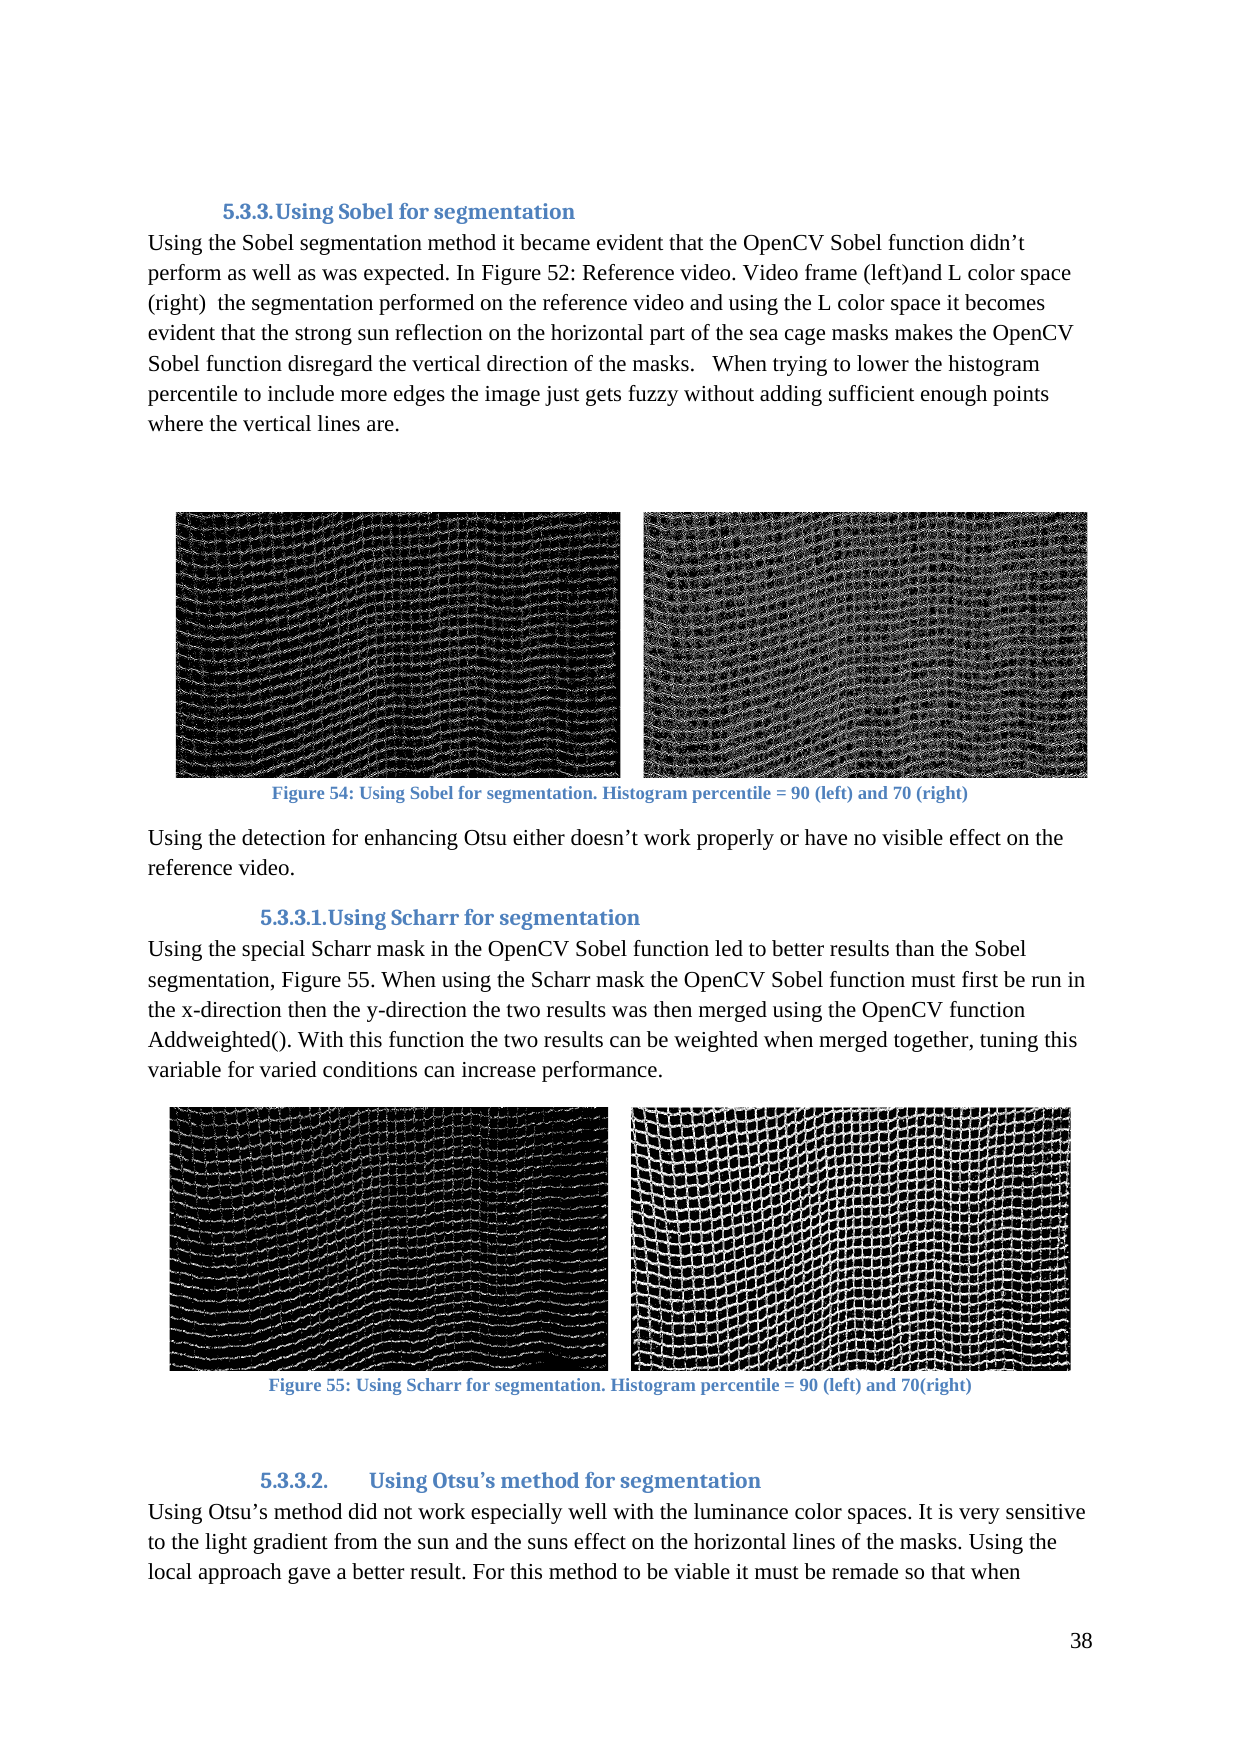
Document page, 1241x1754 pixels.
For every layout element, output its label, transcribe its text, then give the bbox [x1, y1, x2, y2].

text Using the special Scharr mask in the OpenCV Sobel function led to better results than the Sobel segmentation, Figure 51. When using the Scharr mask the OpenCV Sobel function must first be run in the x-direction then the y-direction the two results was then merged using the OpenCV function Addweighted(). With this function the two results can be weighted when merged together, tuning this variable for varied conditions can increase performance. [148, 935, 1093, 1083]
text Figure 55: Using Scharr for segmentation. Histogram percentile = 90 (left) and 70(right) [148, 1374, 1093, 1396]
subtitle Using Scharr for segmentation [260, 905, 1093, 932]
picture [643, 512, 1088, 778]
picture [175, 512, 621, 778]
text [148, 1498, 1093, 1585]
text Figure 54: Using Sobel for segmentation. Histogram percentile = 90 (left) and 70 (right) [148, 782, 1093, 803]
picture [169, 1107, 609, 1371]
subtitle Using Sobel for segmentation [223, 199, 1093, 225]
text Using the detection for enhancing Otsu either doesn’t work properly or have no visible effect on the reference video. [148, 824, 1093, 881]
text Using the Sobel segmentation method it became evident that the OpenCV Sobel function didn’t perform as well as was expected. In Figure 48: Reference video. Video frame (left)and L color space (right) the segmentation performed on the reference video and using the L color space it becomes evident that the strong sun reflection on the horizontal part of the sea cage masks makes the OpenCV Sobel function disregard the vertical direction of the masks. When trying to lower the histogram percentile to include more edges the image just gets fuzzy without adding sufficient enough points where the vertical lines are. [148, 229, 1093, 436]
picture [631, 1107, 1071, 1371]
subtitle Using Otsu’s method for segmentation [260, 1468, 1093, 1494]
